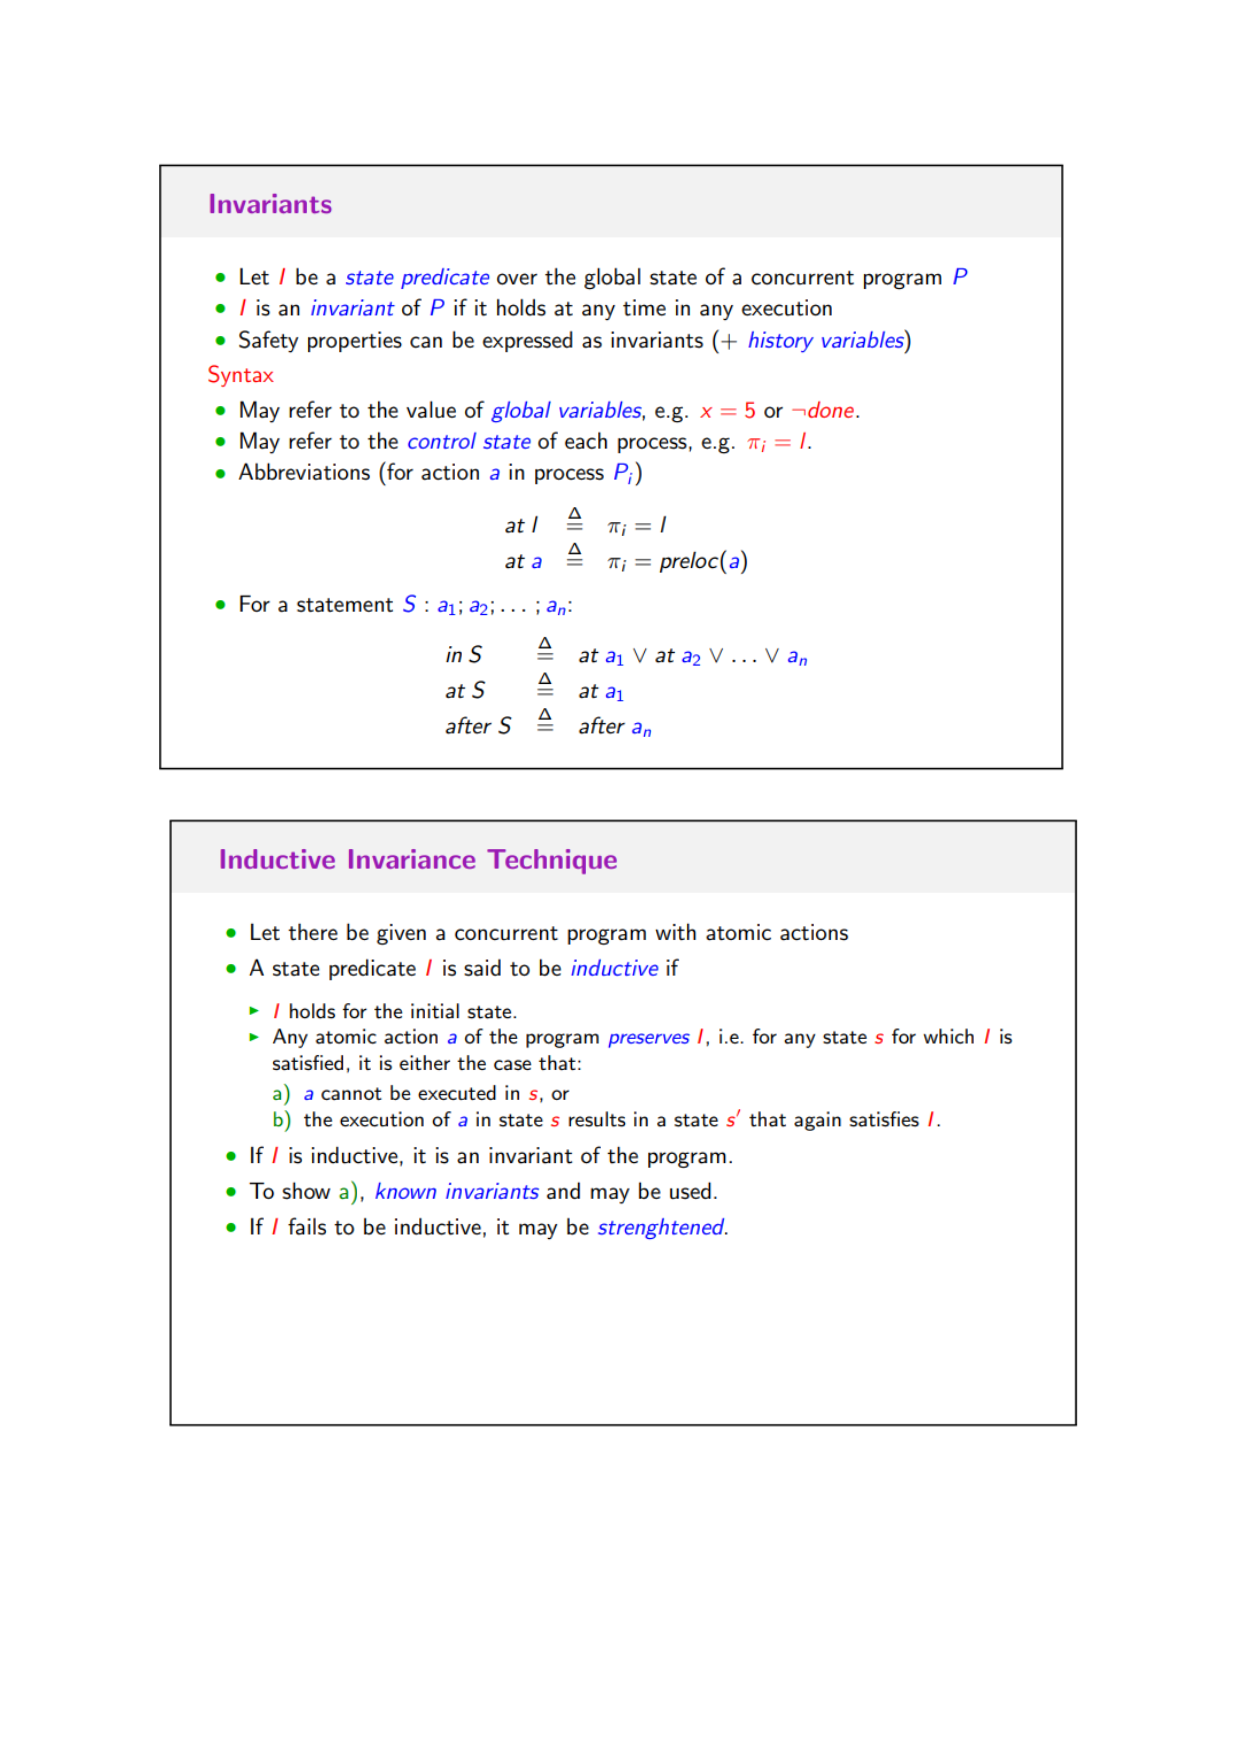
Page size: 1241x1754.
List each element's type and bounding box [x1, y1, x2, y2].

picture [150, 150, 1091, 784]
picture [150, 802, 1091, 1437]
